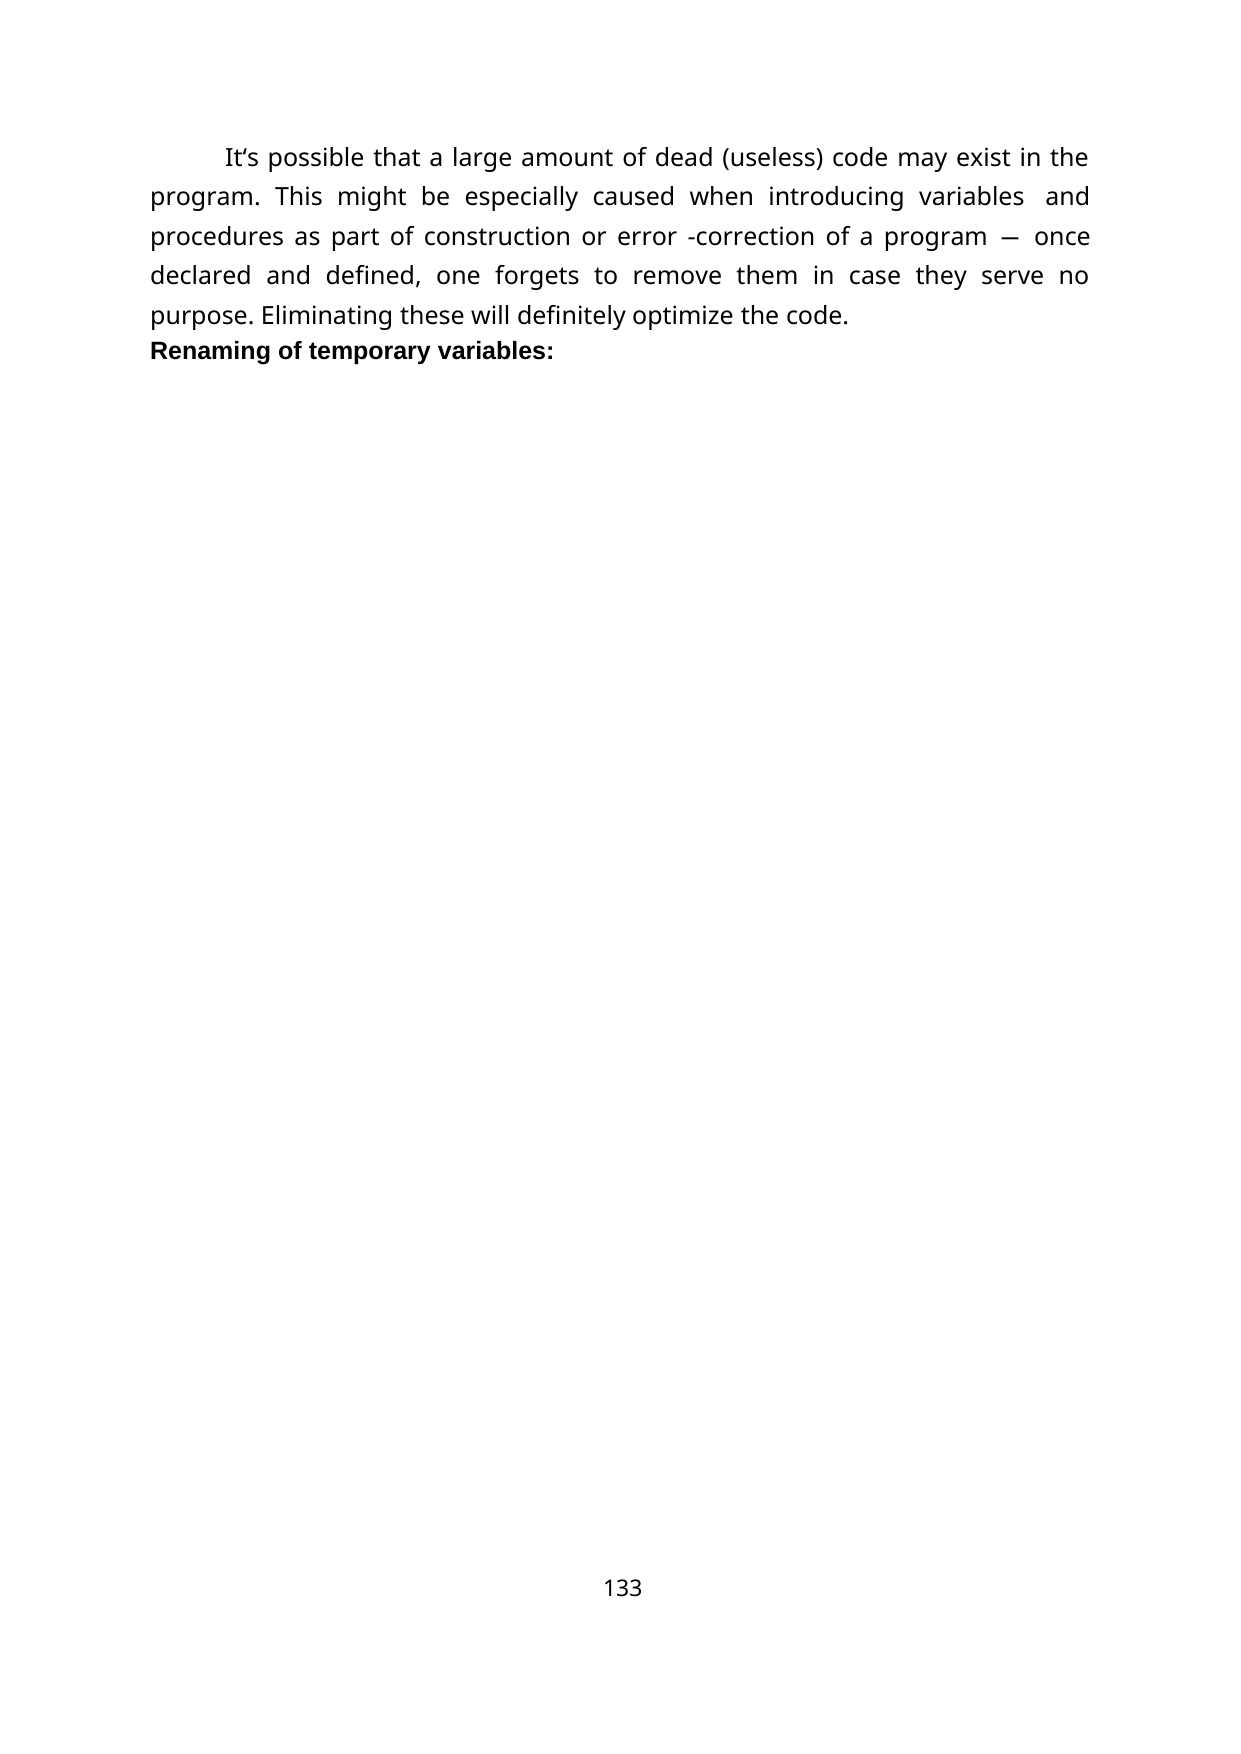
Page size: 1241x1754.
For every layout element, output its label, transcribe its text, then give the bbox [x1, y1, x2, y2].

text It‘s possible that a large amount of dead (useless) code may exist in the program. This might be especially caused when introducing variables and procedures as part of construction or error -correction of a program – once declared and defined, one forgets to remove them in case they serve no purpose. Eliminating these will definitely optimize the code. [150, 139, 1091, 332]
subtitle Renaming of temporary variables: [150, 337, 1240, 365]
